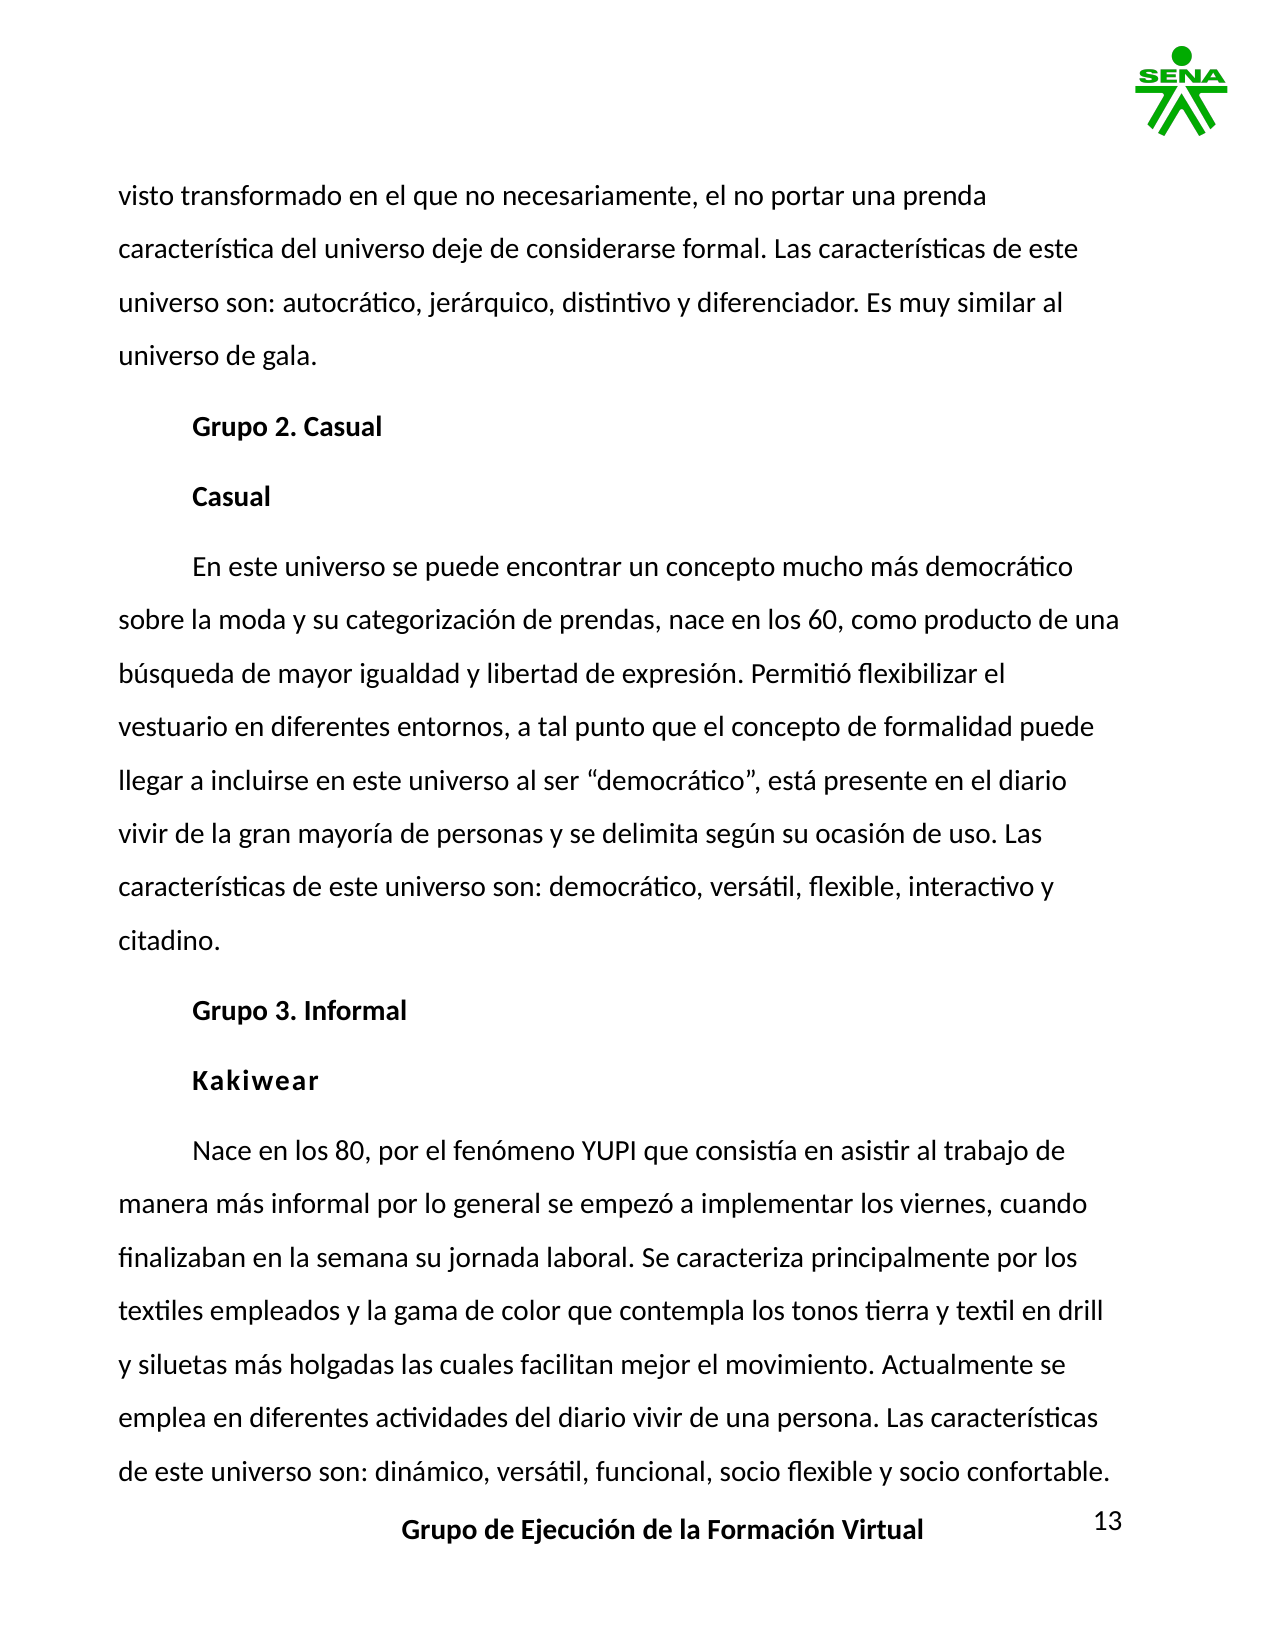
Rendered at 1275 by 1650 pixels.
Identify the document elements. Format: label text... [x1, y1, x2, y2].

text Grupo 3. Informal [118, 992, 1122, 1028]
text En este universo se puede encontrar un concepto mucho más democrático sobre la moda y su categorización de prendas, nace en los 60, como producto de una búsqueda de mayor igualdad y libertad de expresión. Permitió flexibilizar el vestuario en diferentes entornos, a tal punto que el concepto de formalidad puede llegar a incluirse en este universo al ser “democrático”, está presente en el diario vivir de la gran mayoría de personas y se delimita según su ocasión de uso. Las características de este universo son: democrático, versátil, flexible, interactivo y citadino. [118, 548, 1122, 957]
text Grupo 2. Casual [118, 408, 1122, 443]
picture [1135, 46, 1228, 136]
text Casual [118, 478, 1122, 513]
text Nace en los 80, por el fenómeno YUPI que consistía en asistir al trabajo de manera más informal por lo general se empezó a implementar los viernes, cuando finalizaban en la semana su jornada laboral. Se caracteriza principalmente por los textiles empleados y la gama de color que contempla los tonos tierra y textil en drill y siluetas más holgadas las cuales facilitan mejor el movimiento. Actualmente se emplea en diferentes actividades del diario vivir de una persona. Las características de este universo son: dinámico, versátil, funcional, socio flexible y socio confortable. [118, 1132, 1122, 1488]
text Kakiwear [118, 1062, 1122, 1098]
